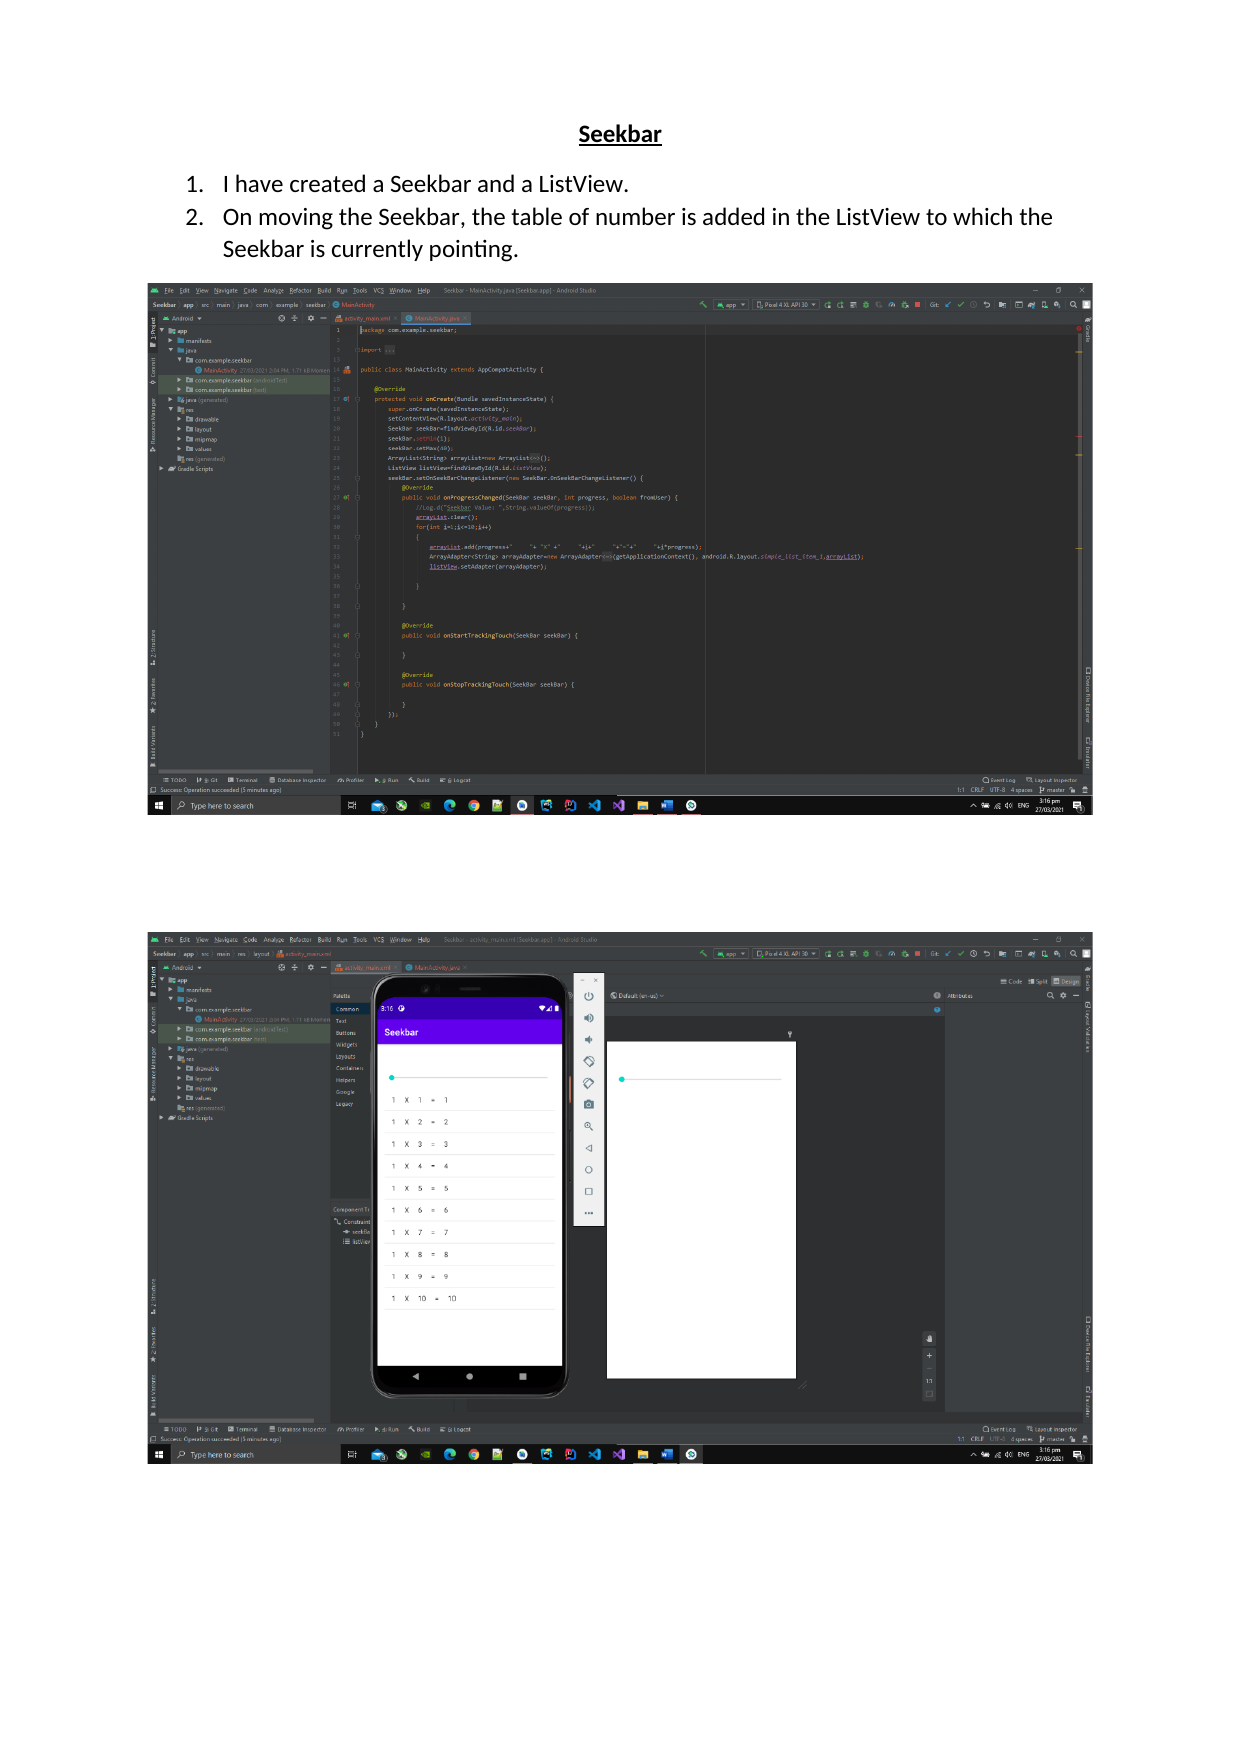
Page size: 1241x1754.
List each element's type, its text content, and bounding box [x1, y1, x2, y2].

picture [147, 932, 1093, 1464]
list I have created a Seekbar and a ListView. [185, 168, 1092, 198]
picture [147, 283, 1093, 815]
text Seekbar [148, 118, 1092, 149]
list On moving the Seekbar, the table of number is added in the ListView to which the Seekbar is currently pointing. [185, 201, 1092, 264]
